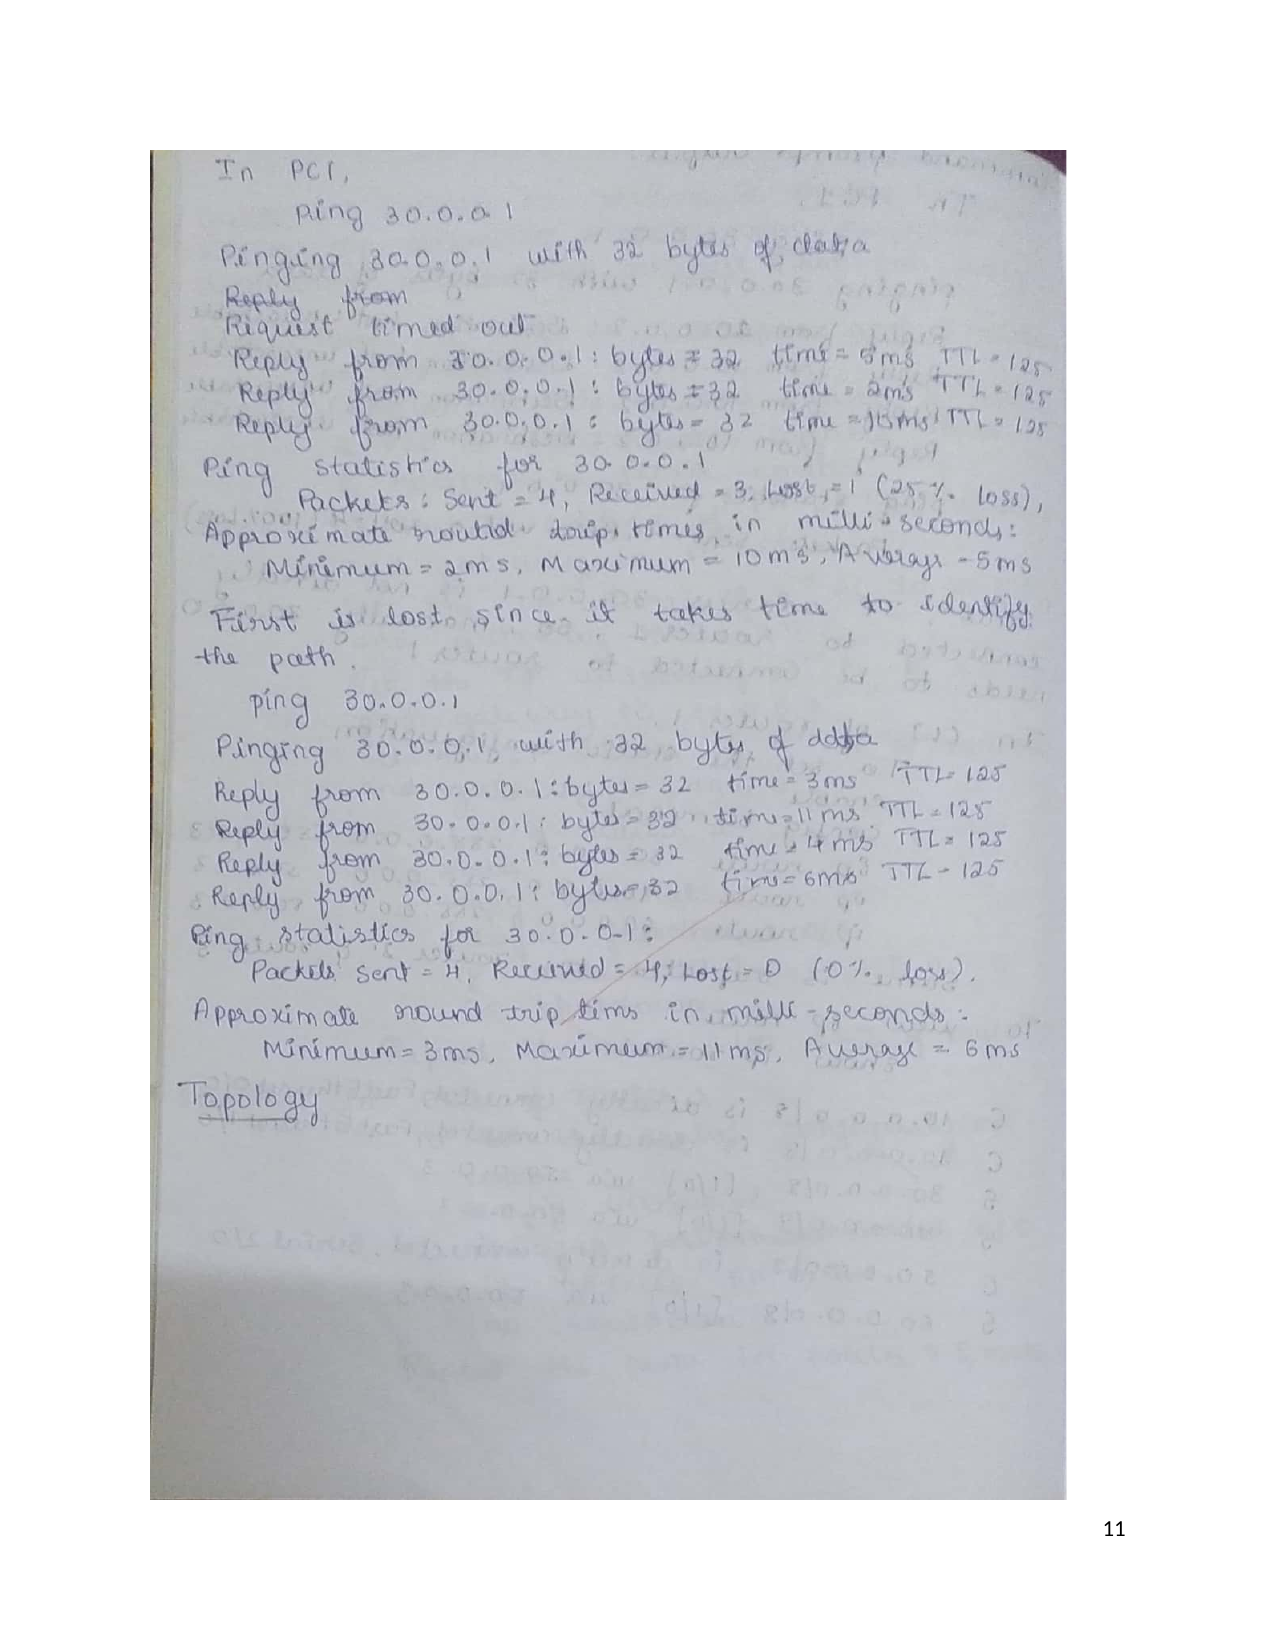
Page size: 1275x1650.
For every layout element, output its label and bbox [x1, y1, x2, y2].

picture [150, 150, 1067, 1500]
